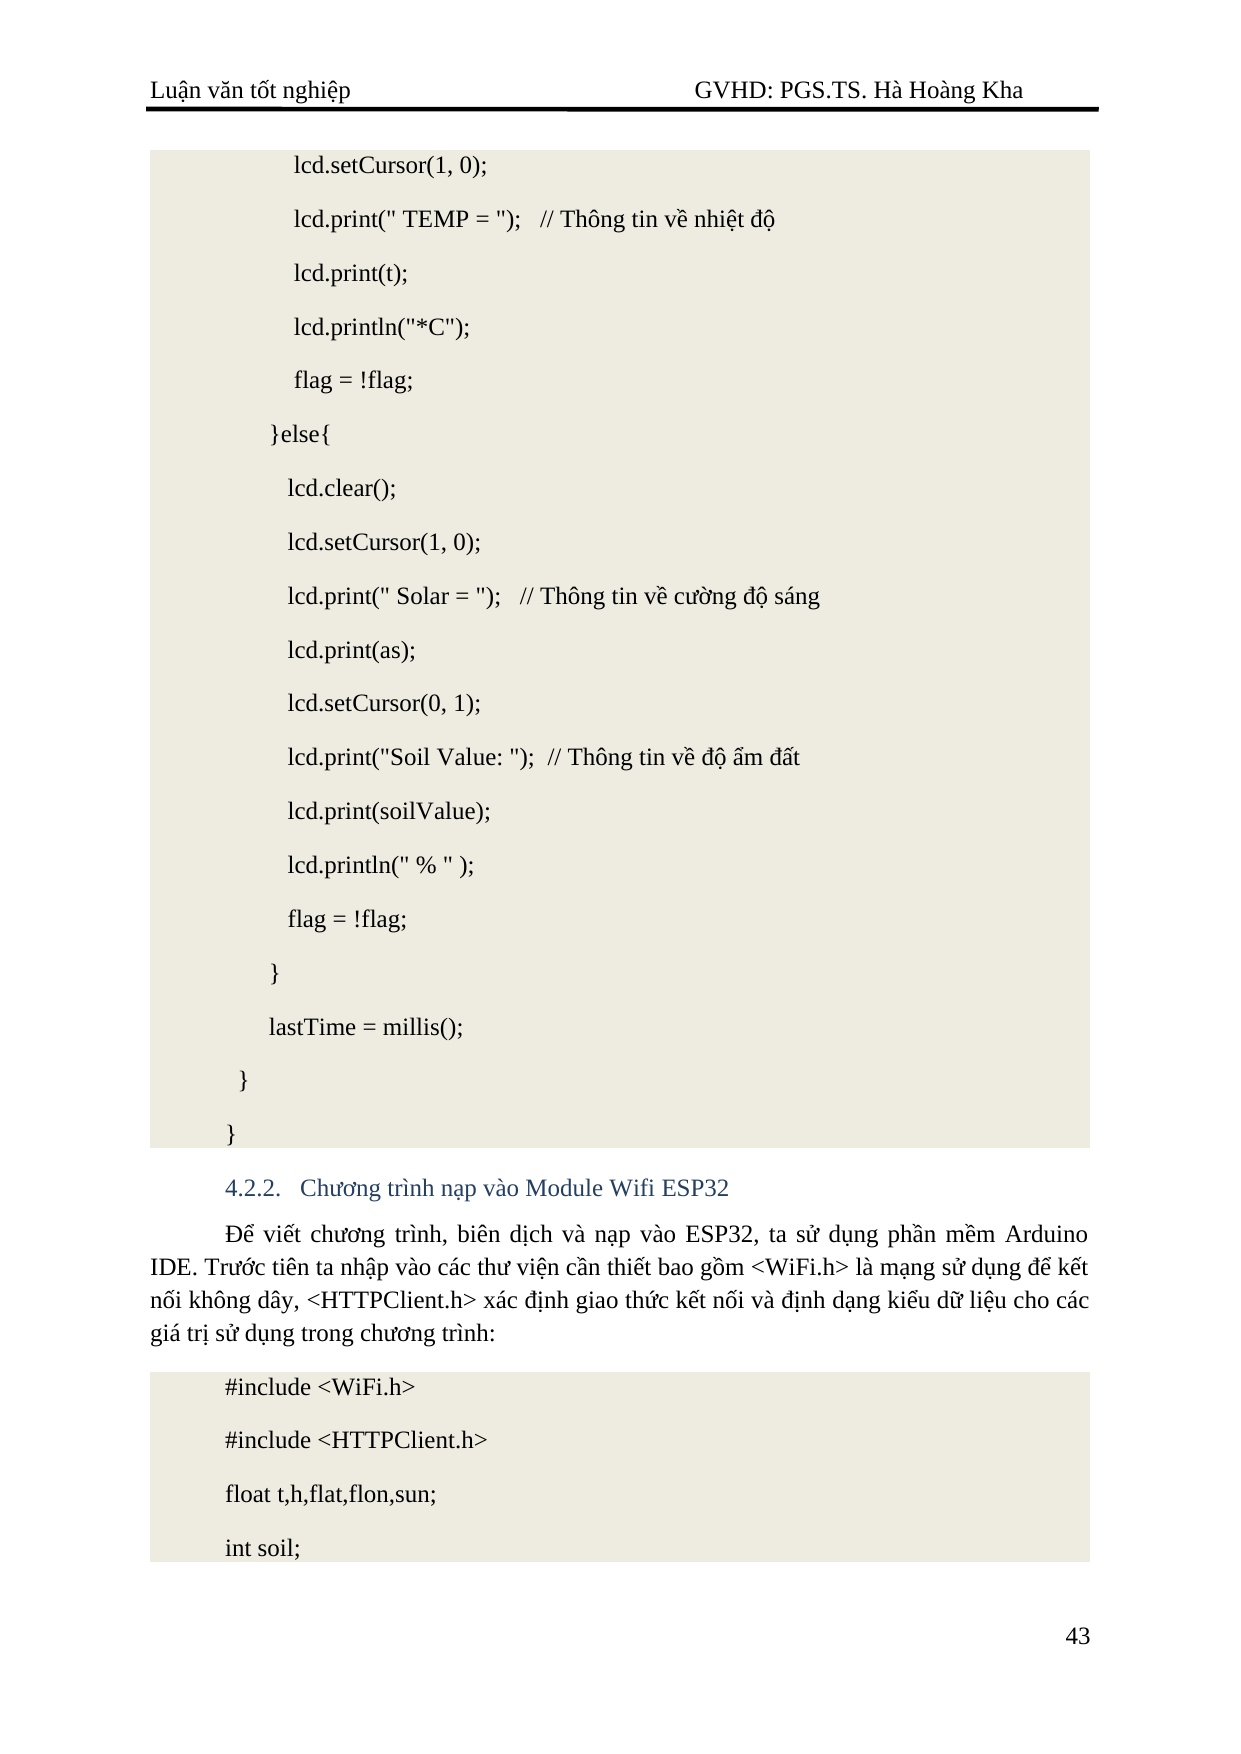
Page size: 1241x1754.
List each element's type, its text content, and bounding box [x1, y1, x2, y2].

text } [150, 1066, 1090, 1094]
text } [150, 1119, 1090, 1148]
text }else{ [150, 419, 1090, 448]
text flag = !flag; [150, 904, 1090, 933]
subtitle Chương trình nạp vào Module Wifi ESP32 [150, 1173, 1090, 1202]
text lcd.print(as); [150, 635, 1090, 663]
text lcd.print("Soil Value: "); // Thông tin về độ ẩm đất [150, 742, 1090, 771]
text float t,h,flat,flon,sun; [150, 1479, 1090, 1508]
text lastTime = millis(); [150, 1012, 1090, 1040]
text lcd.setCursor(0, 1); [150, 688, 1090, 717]
text #include <WiFi.h> [150, 1372, 1090, 1400]
text } [150, 958, 1090, 987]
text lcd.print(soilValue); [150, 796, 1090, 825]
text lcd.print(" Solar = "); // Thông tin về cường độ sáng [150, 581, 1090, 609]
text lcd.println(" % " ); [150, 850, 1090, 879]
text Để viết chương trình, biên dịch và nạp vào ESP32, ta sử dụng phần mềm Arduino IDE. Trước tiên ta nhập vào các thư viện cần thiết bao gồm <WiFi.h> là mạng sử dụng để kết nối không dây, <HTTPClient.h> xác định giao thức kết nối và định dạng kiểu dữ liệu cho các giá trị sử dụng trong chương trình: [150, 1219, 1090, 1347]
text lcd.print(" TEMP = "); // Thông tin về nhiệt độ [150, 204, 1090, 233]
text flag = !flag; [150, 365, 1090, 394]
text lcd.setCursor(1, 0); [150, 527, 1090, 556]
text #include <HTTPClient.h> [150, 1426, 1090, 1454]
text int soil; [150, 1533, 1090, 1562]
text lcd.setCursor(1, 0); [150, 150, 1090, 179]
text lcd.clear(); [150, 473, 1090, 502]
text lcd.print(t); [150, 258, 1090, 286]
text lcd.println("*C"); [150, 312, 1090, 340]
